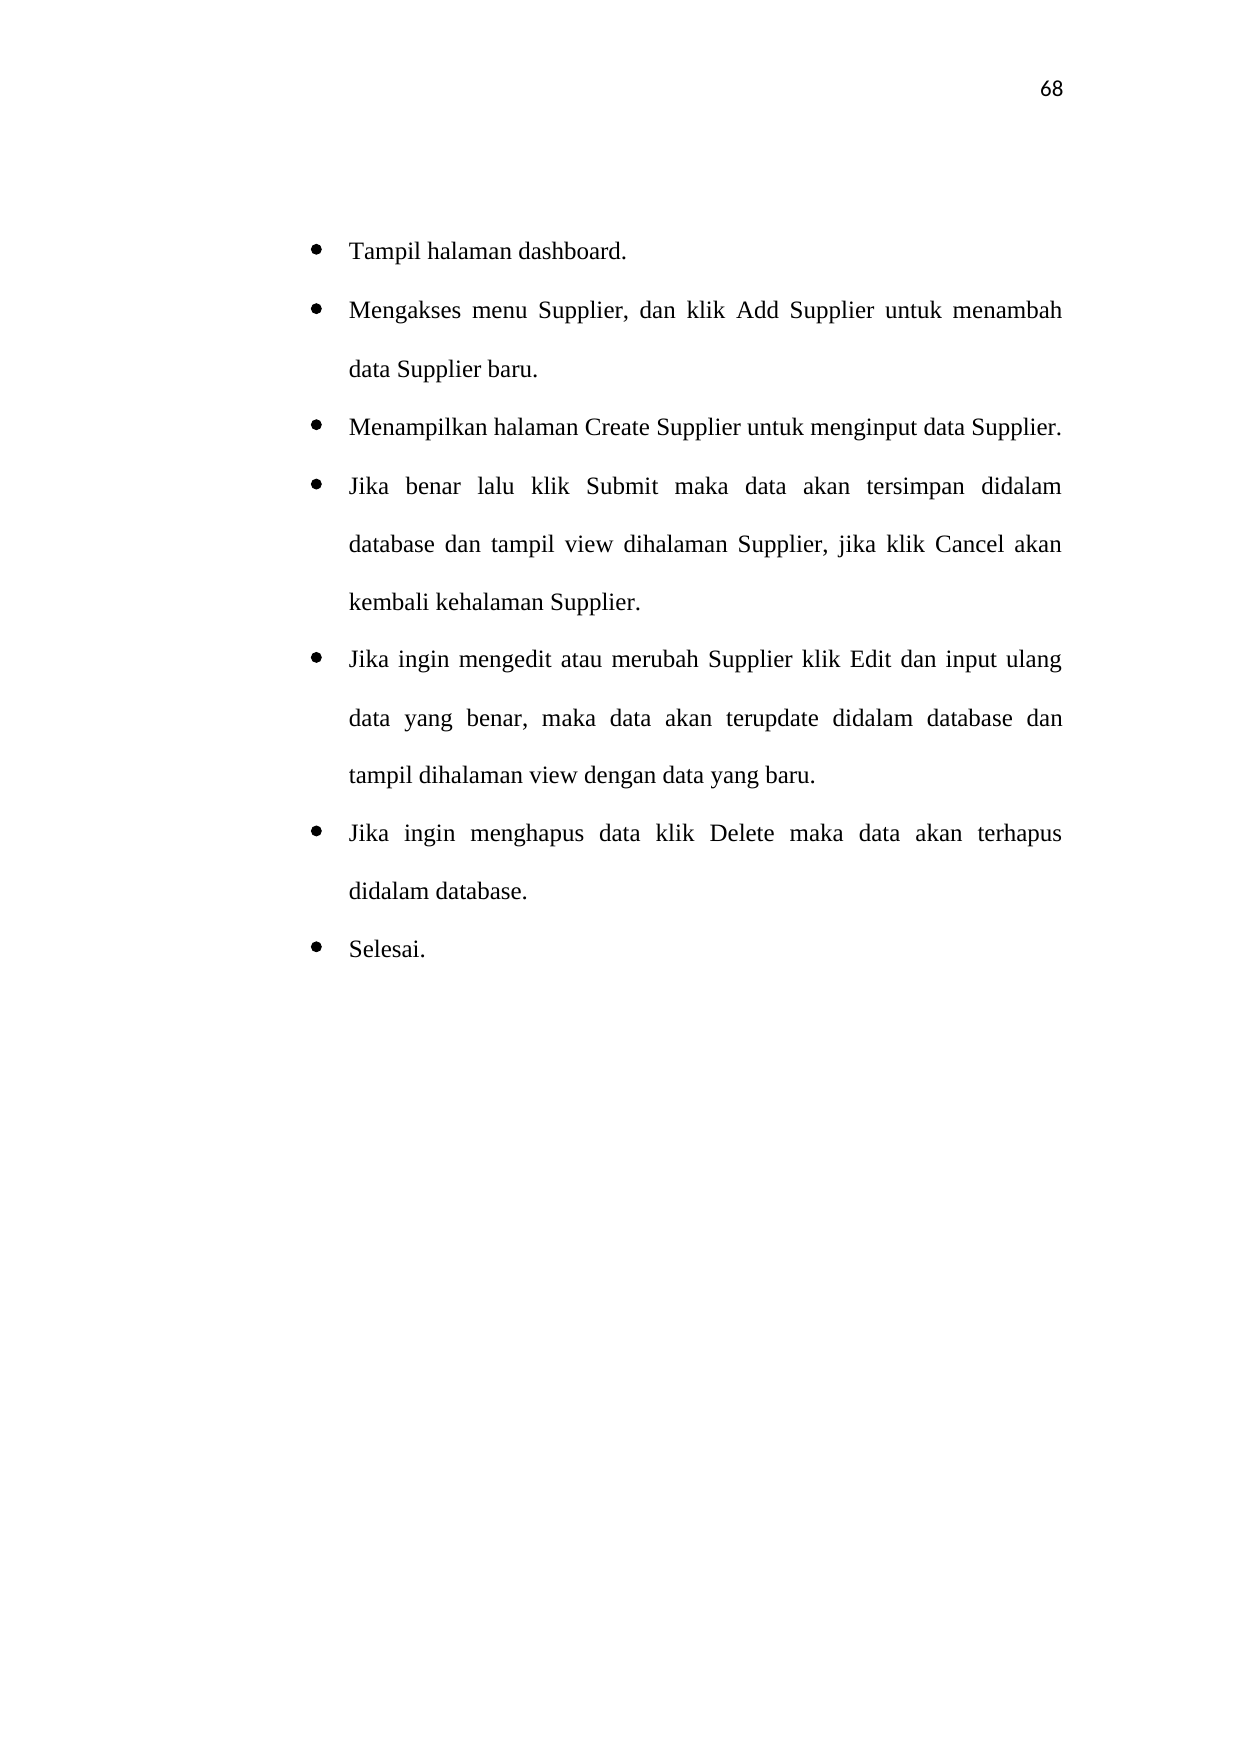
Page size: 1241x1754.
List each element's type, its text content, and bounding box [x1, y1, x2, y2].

list Menampilkan halaman Create Supplier untuk menginput data Supplier. [311, 412, 1063, 441]
list Mengakses menu Supplier, dan klik Add Supplier untuk menambah data Supplier baru. [311, 296, 1063, 383]
list Jika benar lalu klik Submit maka data akan tersimpan didalam database dan tampil view dihalaman Supplier, jika klik Cancel akan kembali kehalaman Supplier. [311, 471, 1063, 616]
list Selesai. [311, 934, 1063, 963]
list Jika ingin menghapus data klik Delete maka data akan terhapus didalam database. [311, 818, 1063, 905]
list Tampil halaman dashboard. [311, 236, 1063, 266]
list Jika ingin mengedit atau merubah Supplier klik Edit dan input ulang data yang benar, maka data akan terupdate didalam database dan tampil dihalaman view dengan data yang baru. [311, 644, 1063, 789]
